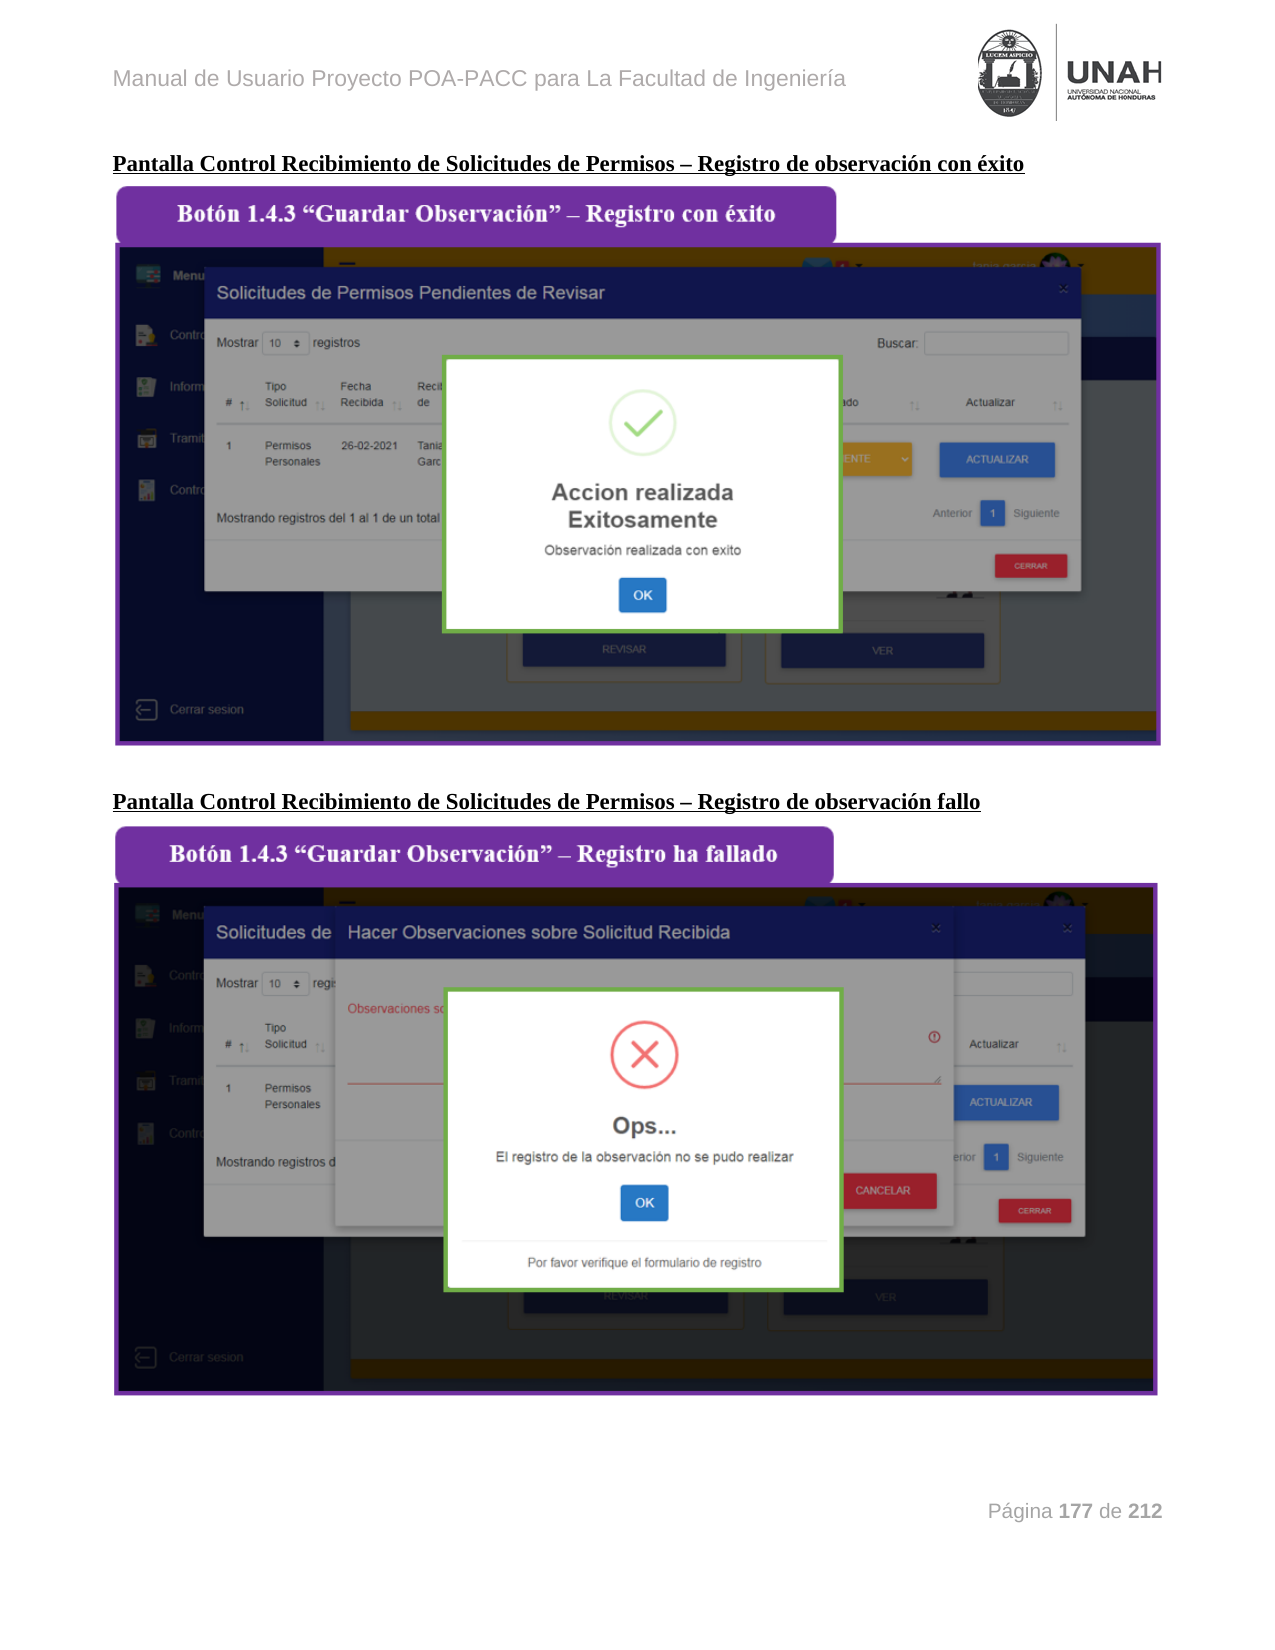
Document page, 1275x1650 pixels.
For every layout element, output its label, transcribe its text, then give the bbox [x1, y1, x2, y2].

subtitle Pantalla Control Recibimiento de Solicitudes de Permisos – Registro de observación con éxito [112, 150, 1162, 176]
picture [976, 20, 1161, 120]
subtitle Pantalla Control Recibimiento de Solicitudes de Permisos – Registro de observación fallo [112, 788, 1162, 814]
picture [112, 184, 1163, 750]
picture [112, 822, 1162, 1401]
